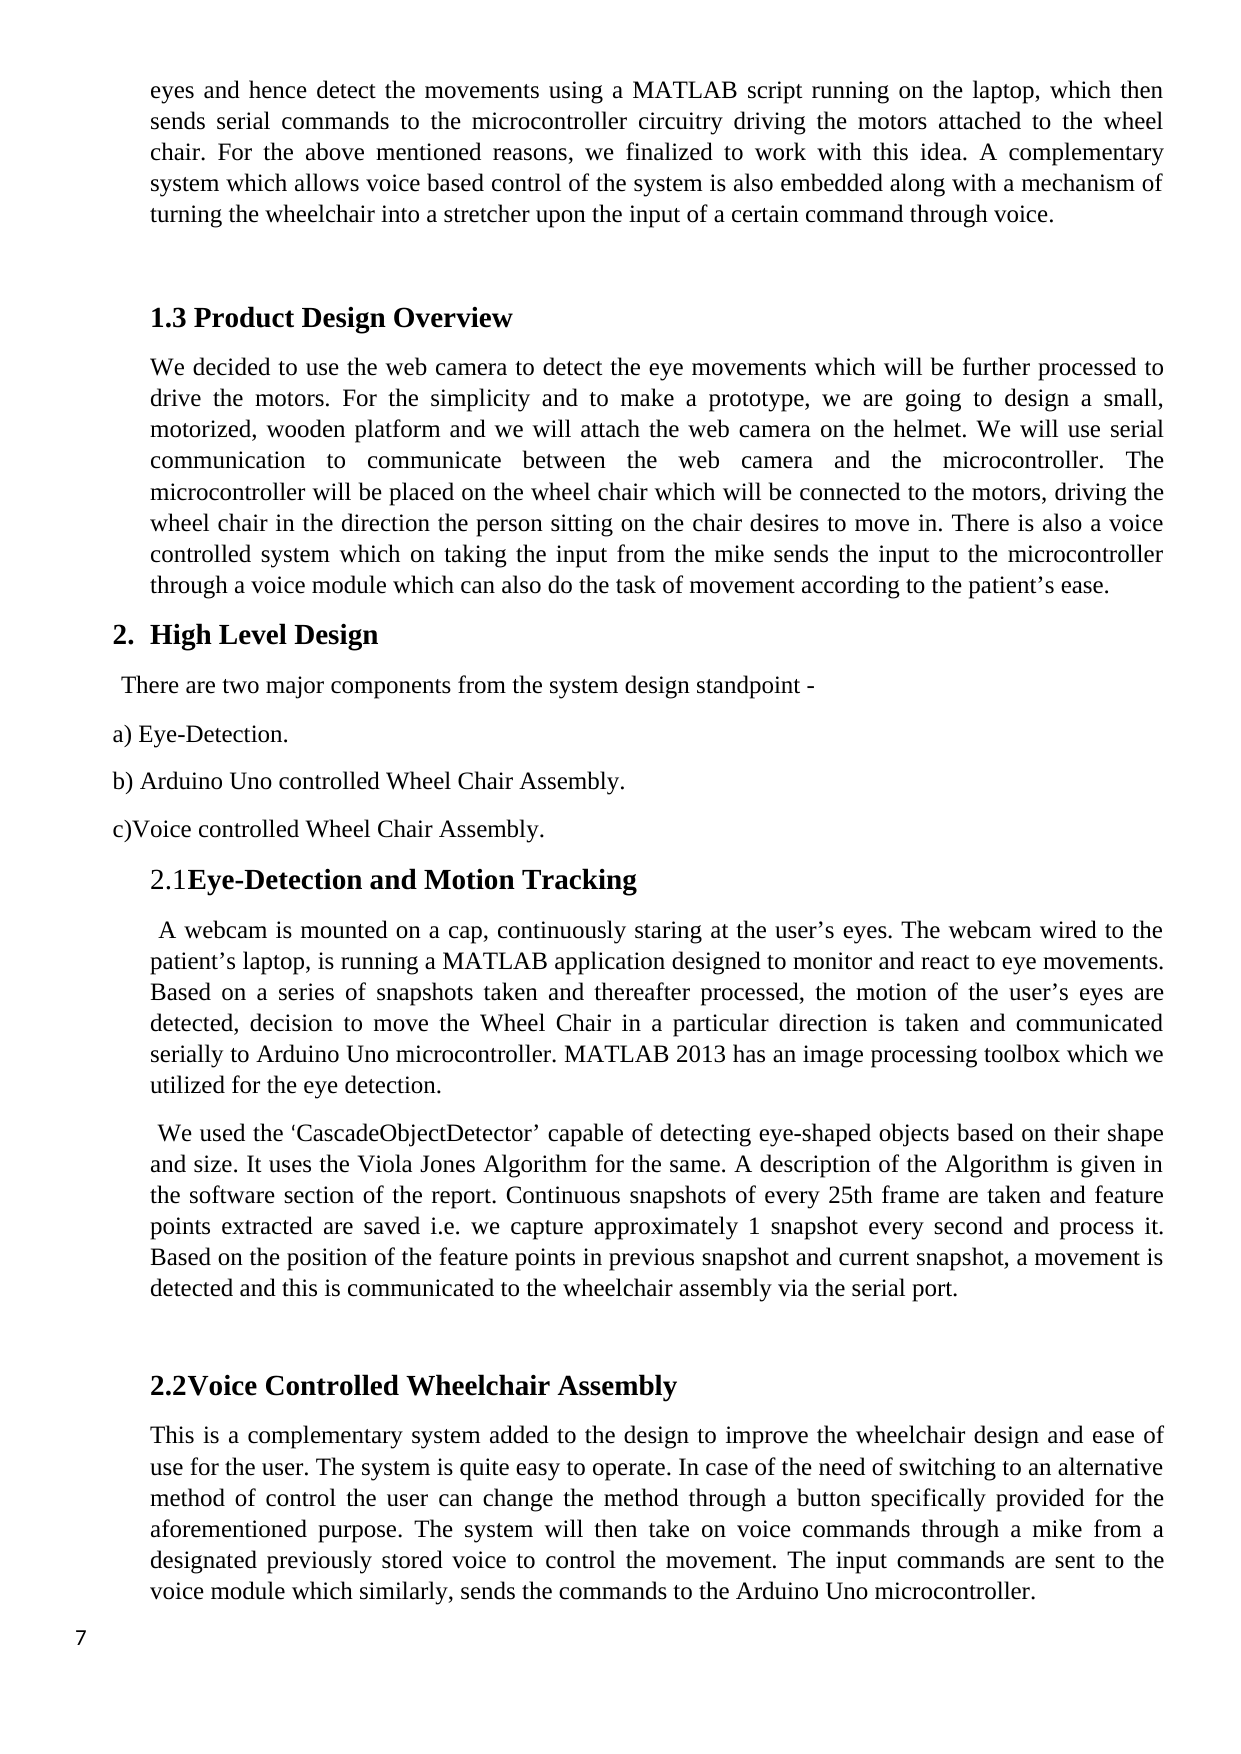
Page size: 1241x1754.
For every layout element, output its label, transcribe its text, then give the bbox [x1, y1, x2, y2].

text c)Voice controlled Wheel Chair Assembly. [112, 814, 1165, 843]
text We used the ‘CascadeObjectDetector’ capable of detecting eye-shaped objects based on their shape and size. It uses the Viola Jones Algorithm for the same. A description of the Algorithm is given in the software section of the report. Continuous snapshots of every 25th frame are taken and feature points extracted are saved i.e. we capture approximately 1 snapshot every second and process it. Based on the position of the feature points in previous snapshot and current snapshot, a movement is detected and this is communicated to the wheelchair assembly via the serial port. [150, 1118, 1165, 1302]
text A webcam is mounted on a cap, continuously staring at the user’s eyes. The webcam wired to the patient’s laptop, is running a MATLAB application designed to monitor and react to eye movements. Based on a series of snapshots taken and thereafter processed, the motion of the user’s eyes are detected, decision to move the Wheel Chair in a particular direction is taken and communicated serially to Arduino Uno microcontroller. MATLAB 2013 has an image processing toolbox which we utilized for the eye detection. [150, 915, 1165, 1099]
text We decided to use the web camera to detect the eye movements which will be further processed to drive the motors. For the simplicity and to make a prototype, we are going to design a small, motorized, wooden platform and we will attach the web camera on the helmet. We will use serial communication to communicate between the web camera and the microcontroller. The microcontroller will be placed on the wheel chair which will be connected to the motors, driving the wheel chair in the direction the person sitting on the chair desires to move in. There is also a voice controlled system which on taking the input from the mike sends the input to the microcontroller through a voice module which can also do the task of movement according to the patient’s ease. [150, 352, 1165, 598]
text b) Arduino Uno controlled Wheel Chair Assembly. [112, 766, 1165, 795]
list Eye-Detection and Motion Tracking [150, 862, 1165, 895]
text 1.3 Product Design Overview [150, 300, 1165, 333]
text There are two major components from the system design standpoint - [112, 670, 1165, 699]
text This is a complementary system added to the design to improve the wheelchair design and ease of use for the user. The system is quite easy to operate. In case of the need of switching to an alternative method of control the user can change the method through a button specifically provided for the aforementioned purpose. The system will then take on voice commands through a mike from a designated previously stored voice to control the movement. The input commands are sent to the voice module which similarly, sends the commands to the Arduino Uno microcontroller. [150, 1421, 1165, 1604]
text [150, 75, 1165, 228]
text a) Eye-Detection. [112, 719, 1165, 747]
list High Level Design [112, 617, 1165, 651]
list Voice Controlled Wheelchair Assembly [150, 1368, 1165, 1401]
